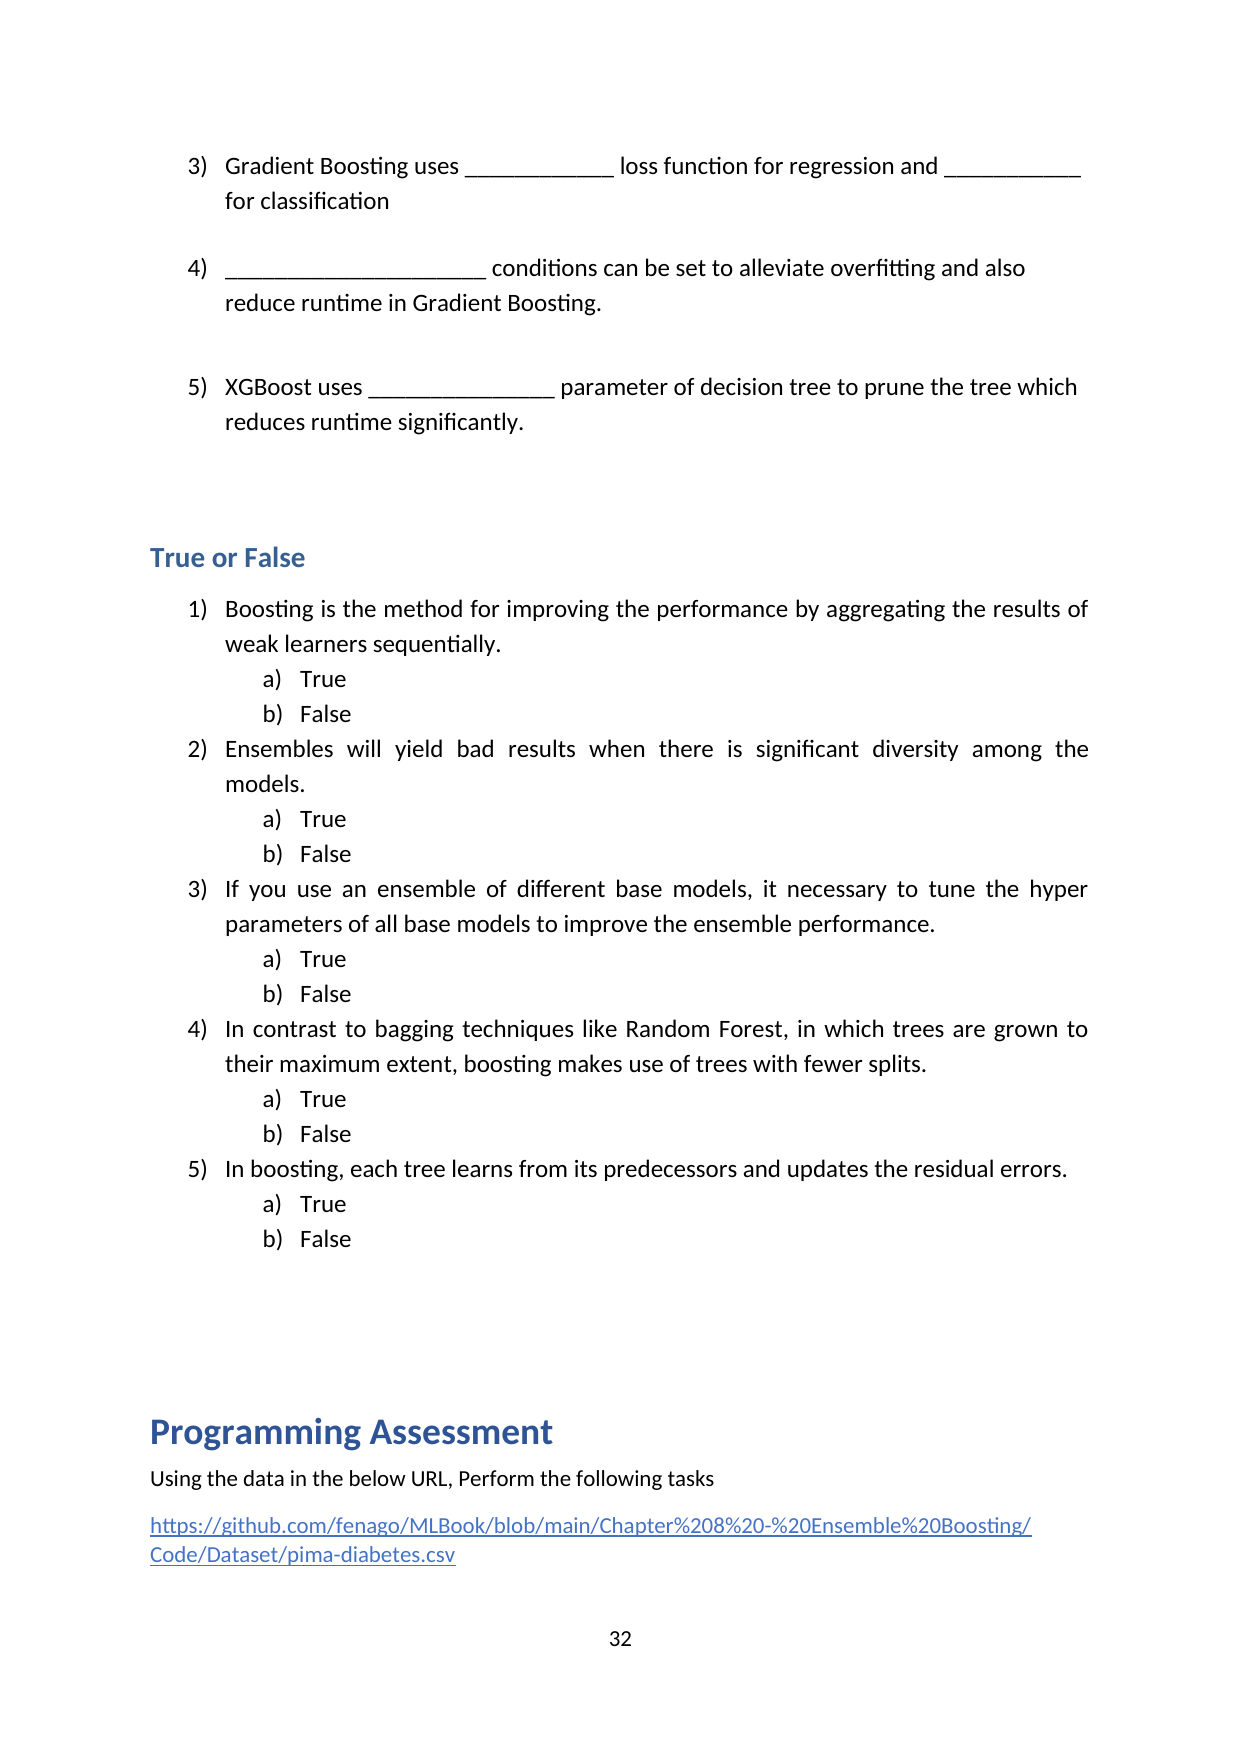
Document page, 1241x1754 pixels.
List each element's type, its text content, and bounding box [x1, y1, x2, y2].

list If you use an ensemble of different base models, it necessary to tune the hyper parameters of all base models to improve the ensemble performance. [187, 873, 1090, 939]
list False [262, 1223, 1090, 1254]
list True [262, 1188, 1090, 1219]
subtitle Programming Assessment [150, 1408, 1090, 1453]
list In contrast to bagging techniques like Random Forest, in which trees are grown to their maximum extent, boosting makes use of trees with fewer splits. [187, 1013, 1090, 1079]
text True or False [150, 539, 1090, 575]
text https://github.com/fenago/MLBook/blob/main/Chapter%208%20-%20Ensemble%20Boosting/Code/Dataset/pima-diabetes.csv [150, 1511, 1090, 1569]
list False [262, 1118, 1090, 1149]
list Boosting is the method for improving the performance by aggregating the results of weak learners sequentially. [187, 593, 1090, 659]
list False [262, 978, 1090, 1009]
list Ensembles will yield bad results when there is significant diversity among the models. [187, 733, 1090, 799]
list False [262, 838, 1090, 869]
list True [262, 943, 1090, 974]
list True [262, 1083, 1090, 1114]
list True [262, 803, 1090, 834]
list False [262, 698, 1090, 729]
list True [262, 663, 1090, 694]
list Gradient Boosting uses ____________ loss function for regression and ___________ for classification [187, 150, 1090, 216]
list _____________________ conditions can be set to alleviate overfitting and also reduce runtime in Gradient Boosting. [187, 252, 1090, 318]
text Using the data in the below URL, Perform the following tasks [150, 1464, 1090, 1493]
list In boosting, each tree learns from its predecessors and updates the residual errors. [187, 1153, 1090, 1184]
list XGBoost uses _______________ parameter of decision tree to prune the tree which reduces runtime significantly. [187, 371, 1090, 437]
